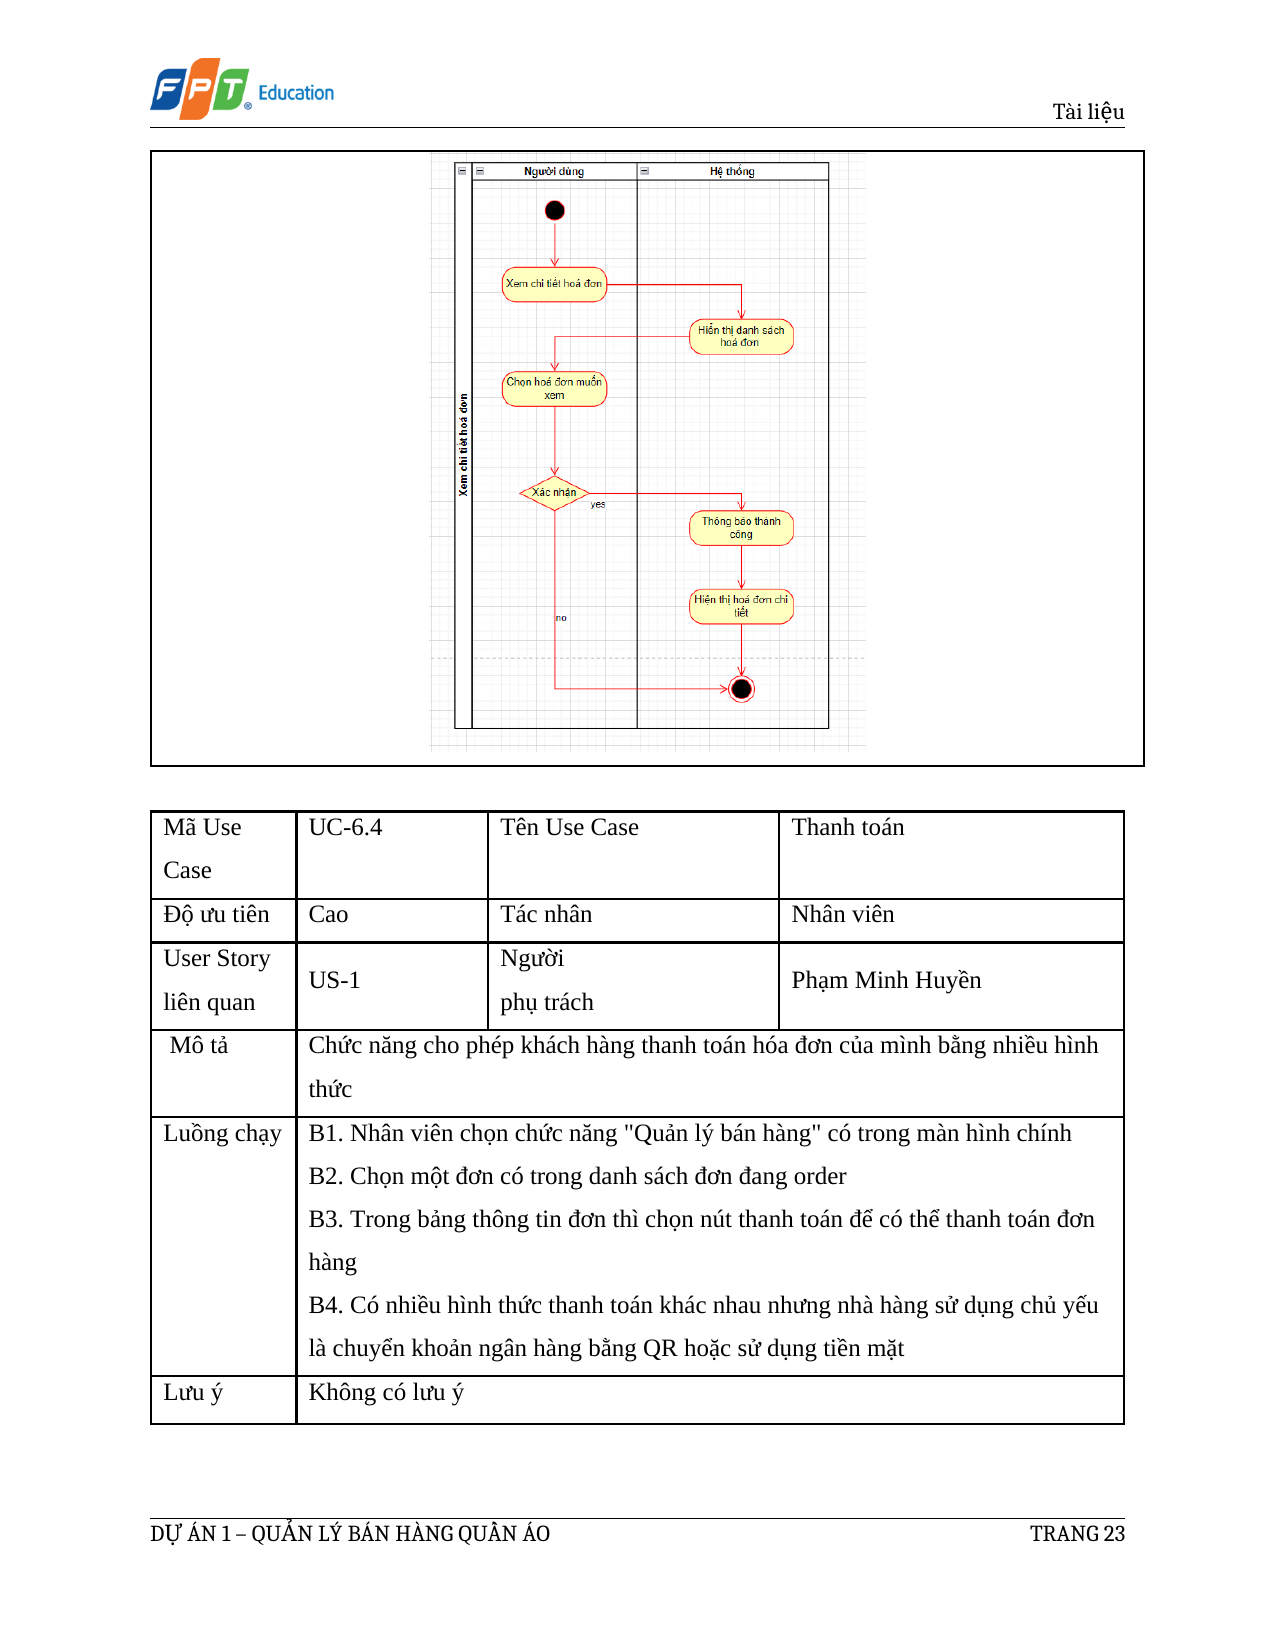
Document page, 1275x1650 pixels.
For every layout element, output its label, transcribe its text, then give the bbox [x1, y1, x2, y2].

table_cell [152, 152, 1143, 765]
table_cell Độ ưu tiên [152, 900, 295, 941]
table_cell US-1 [298, 944, 487, 1028]
table_cell Chức năng cho phép khách hàng thanh toán hóa đơn của mình bằng nhiều hình thức [298, 1031, 1123, 1116]
table_cell Không có lưu ý [298, 1377, 1123, 1423]
table_header UC-6.4 [298, 813, 487, 897]
table_cell Cao [298, 900, 487, 941]
table_cell Luồng chạy [152, 1118, 295, 1375]
table_header Mã Use Case [152, 813, 295, 897]
table_cell Lưu ý [152, 1377, 295, 1423]
table_header Thanh toán [780, 813, 1123, 897]
table_cell Tác nhân [489, 900, 778, 941]
table_cell User Story liên quan [152, 944, 295, 1028]
table_cell Người phụ trách [489, 944, 778, 1028]
table_header Tên Use Case [489, 813, 778, 897]
table_cell Phạm Minh Huyền [780, 944, 1123, 1028]
picture [429, 152, 866, 752]
table_cell Nhân viên [780, 900, 1123, 941]
picture [150, 58, 336, 120]
table_cell B1. Nhân viên chọn chức năng "Quản lý bán hàng" có trong màn hình chính B2. Chọn một đơn có trong danh sách đơn đang order B3. Trong bảng thông tin đơn thì chọn nút thanh toán để có thể thanh toán đơn hàng B4. Có nhiều hình thức thanh toán khác nhau nhưng nhà hàng sử dụng chủ yếu là chuyển khoản ngân hàng bằng QR hoặc sử dụng tiền mặt [298, 1118, 1123, 1375]
table_cell Mô tả [152, 1031, 295, 1116]
